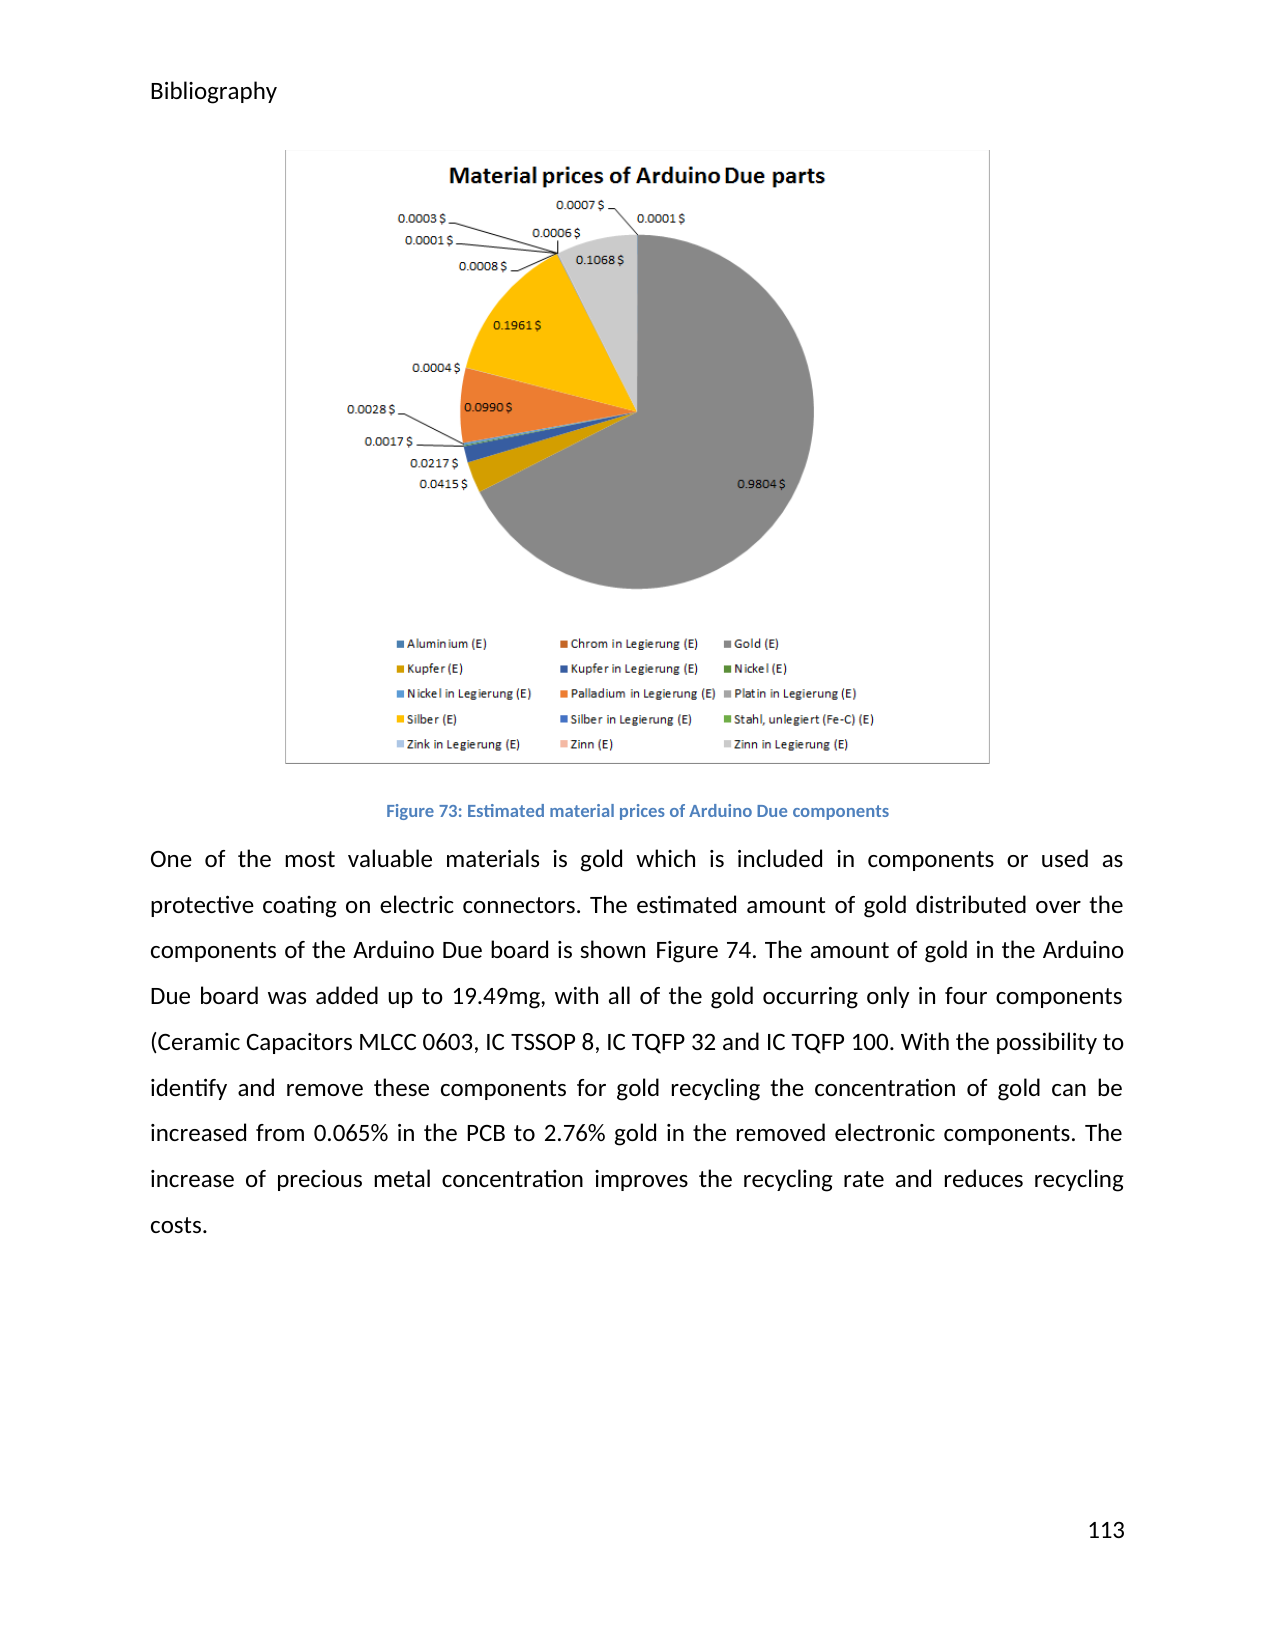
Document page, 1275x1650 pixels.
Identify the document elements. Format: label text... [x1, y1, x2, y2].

text One of the most valuable materials is gold which is included in components or used as protective coating on electric connectors. The estimated amount of gold distributed over the components of the Arduino Due board is shown Figure 74. The amount of gold in the Arduino Due board was added up to 19.49mg, with all of the gold occurring only in four components (Ceramic Capacitors MLCC 0603, IC TSSOP 8, IC TQFP 32 and IC TQFP 100. With the possibility to identify and remove these components for gold recycling the concentration of gold can be increased from 0.065% in the PCB to 2.76% gold in the removed electronic components. The increase of precious metal concentration improves the recycling rate and reduces recycling costs. [150, 843, 1125, 1239]
picture [285, 150, 990, 764]
